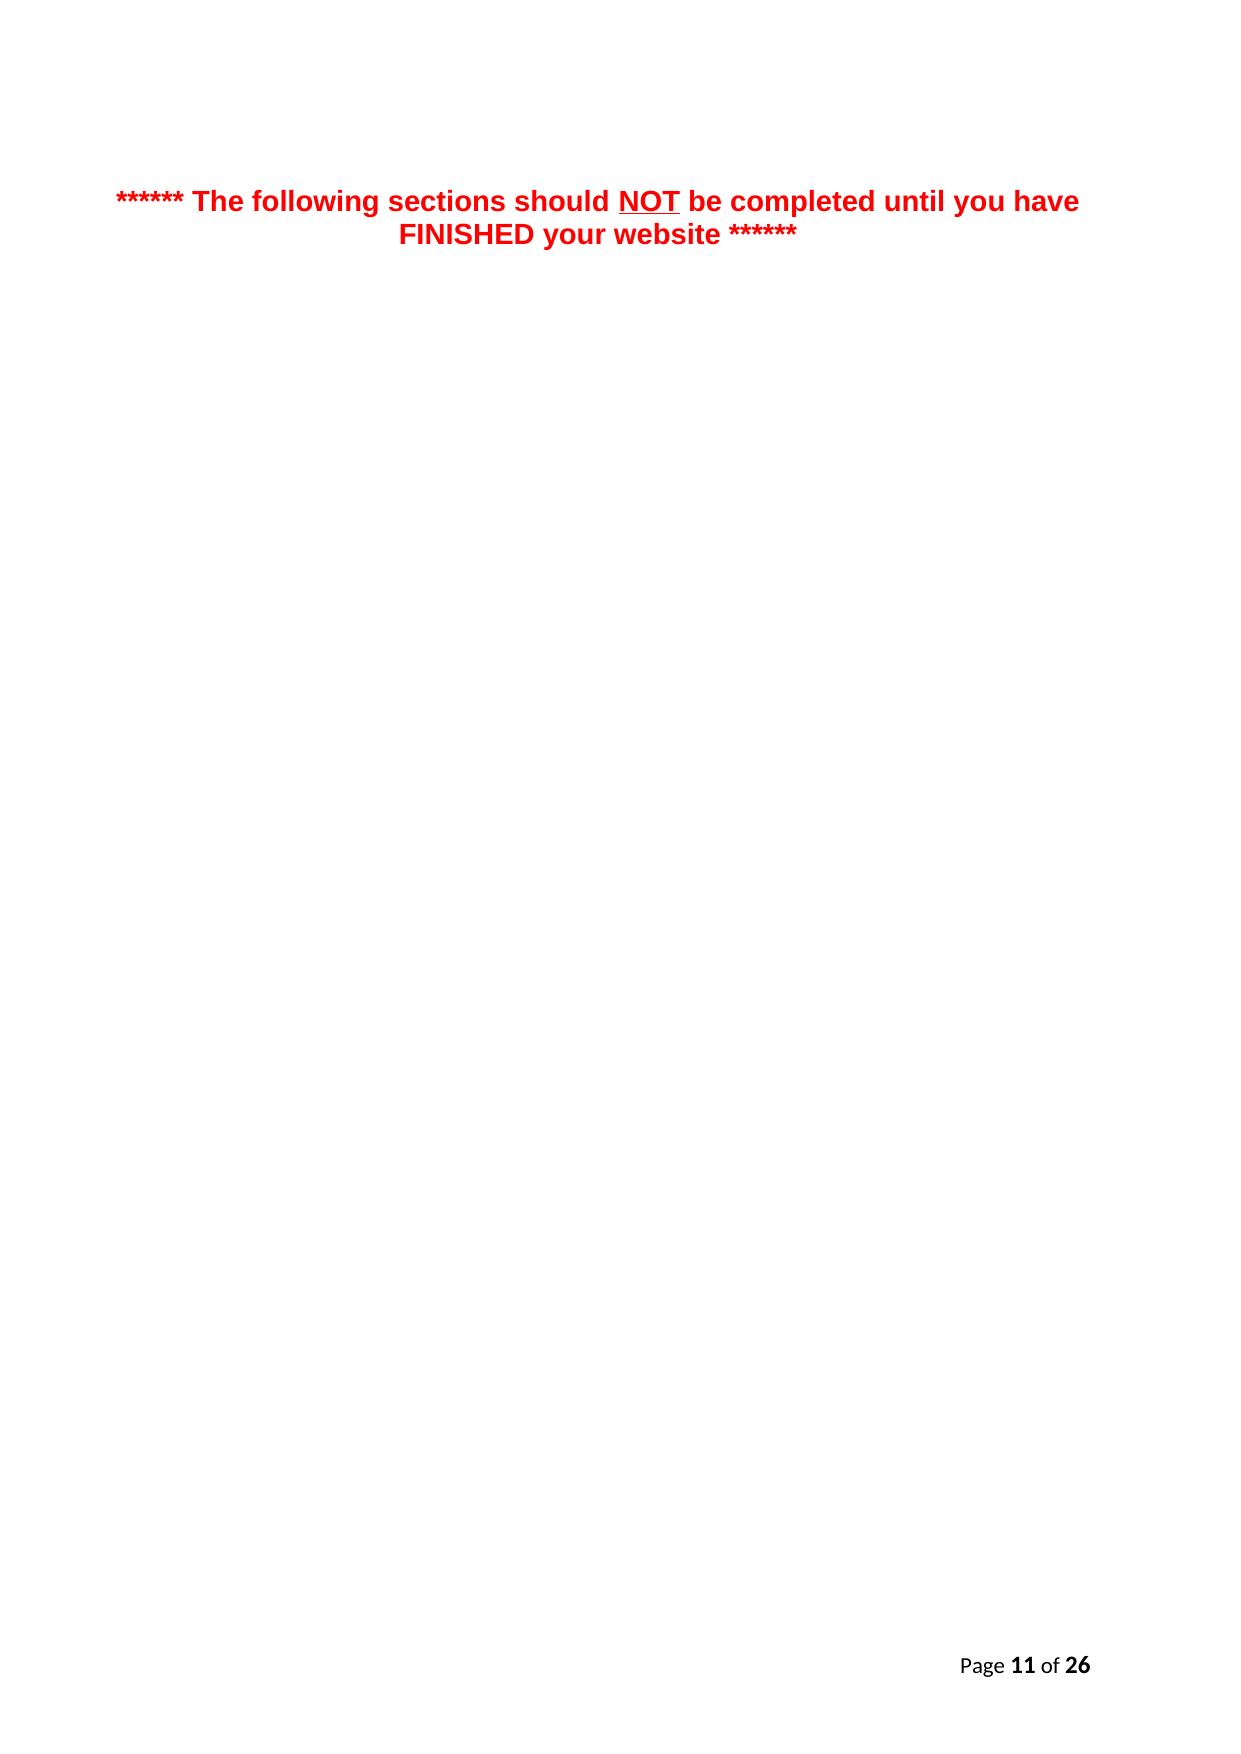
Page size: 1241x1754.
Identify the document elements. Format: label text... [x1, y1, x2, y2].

text ****** The following sections should NOT be completed until you have FINISHED your website ****** [106, 183, 1090, 251]
